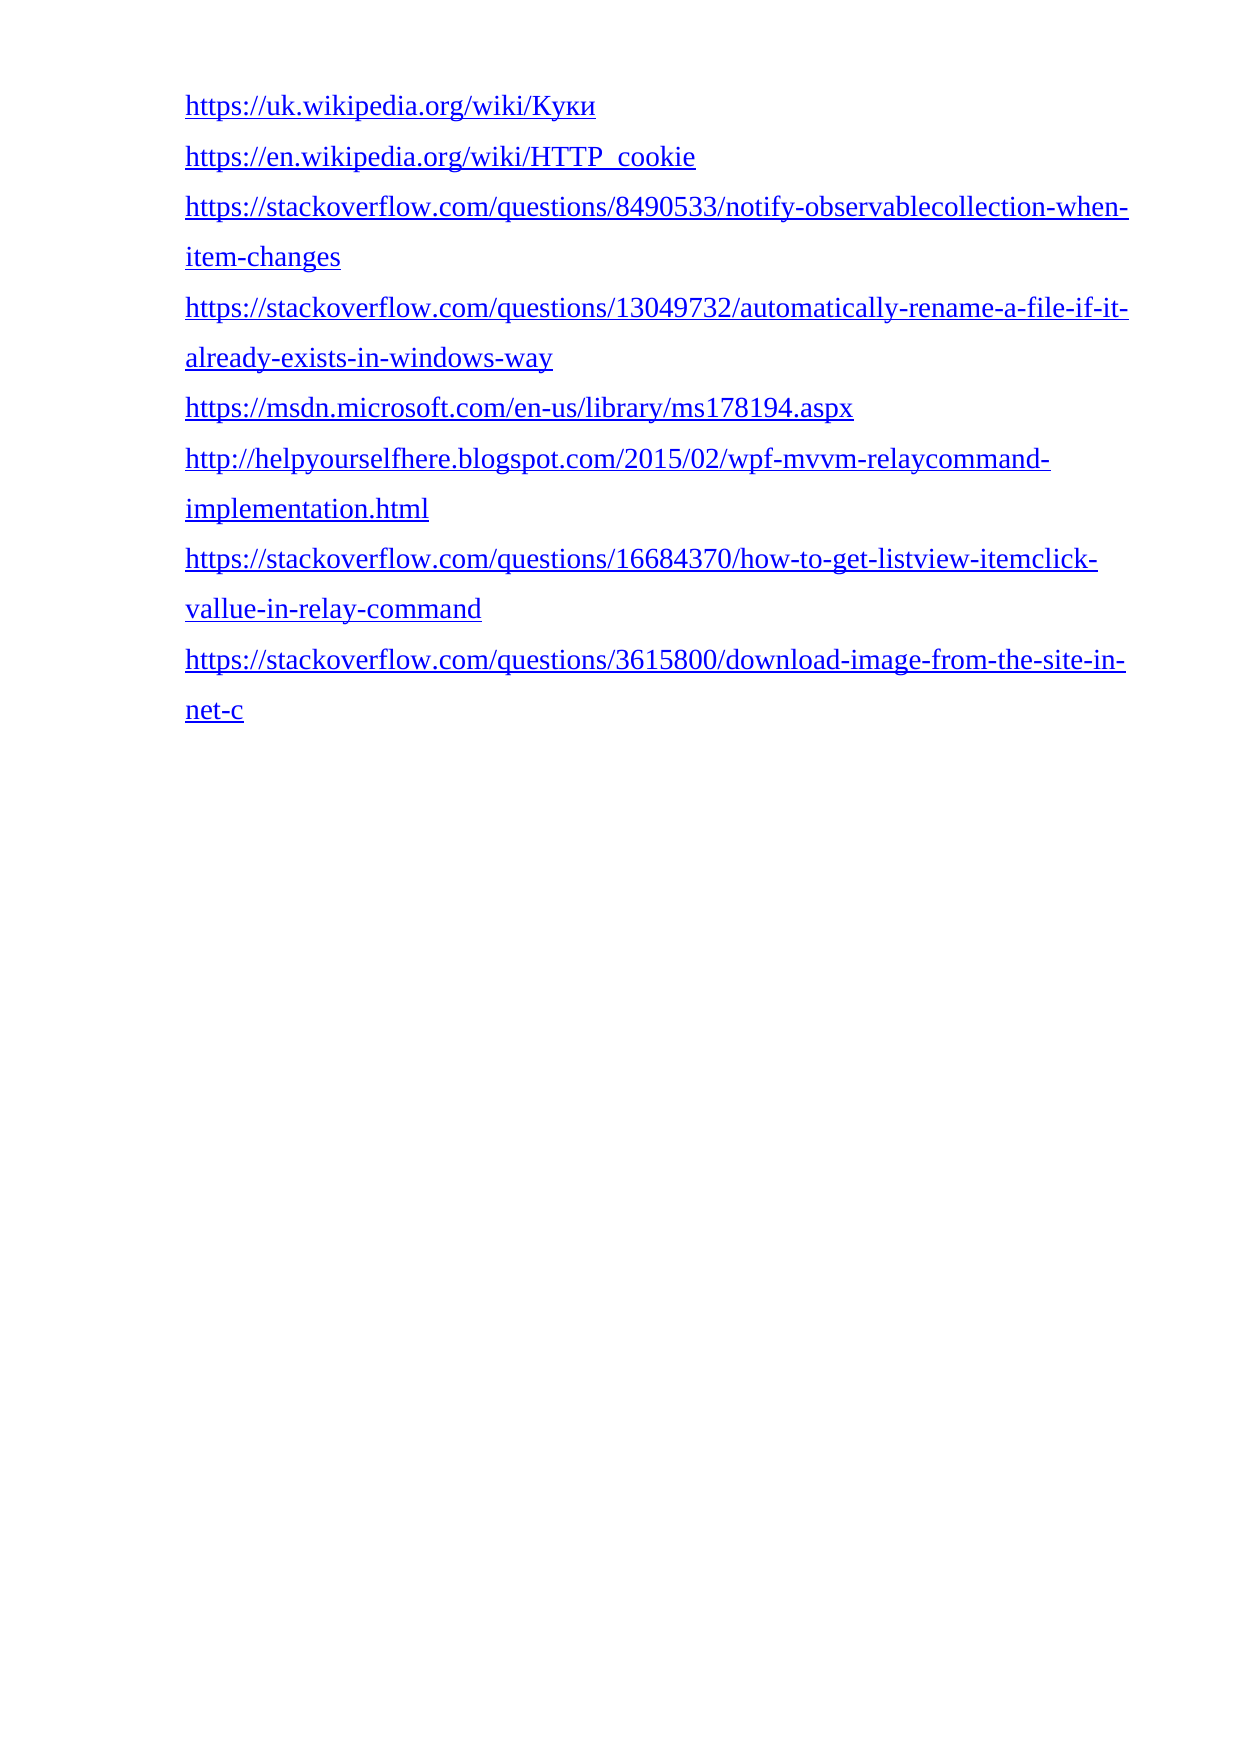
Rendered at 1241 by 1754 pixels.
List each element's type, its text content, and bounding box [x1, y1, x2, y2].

text http://helpyourselfhere.blogspot.com/2015/02/wpf-mvvm-relaycommand-implementation.html [185, 441, 1152, 524]
text https://uk.wikipedia.org/wiki/Куки [185, 88, 1152, 122]
text https://stackoverflow.com/questions/16684370/how-to-get-listview-itemclick-vallue-in-relay-command [185, 541, 1152, 625]
text https://en.wikipedia.org/wiki/HTTP_cookie [185, 139, 1152, 172]
text https://stackoverflow.com/questions/8490533/notify-observablecollection-when-item-changes [185, 189, 1152, 273]
text https://stackoverflow.com/questions/3615800/download-image-from-the-site-in-net-c [185, 642, 1152, 726]
text https://msdn.microsoft.com/en-us/library/ms178194.aspx [185, 390, 1152, 424]
text https://stackoverflow.com/questions/13049732/automatically-rename-a-file-if-it-already-exists-in-windows-way [185, 290, 1152, 374]
